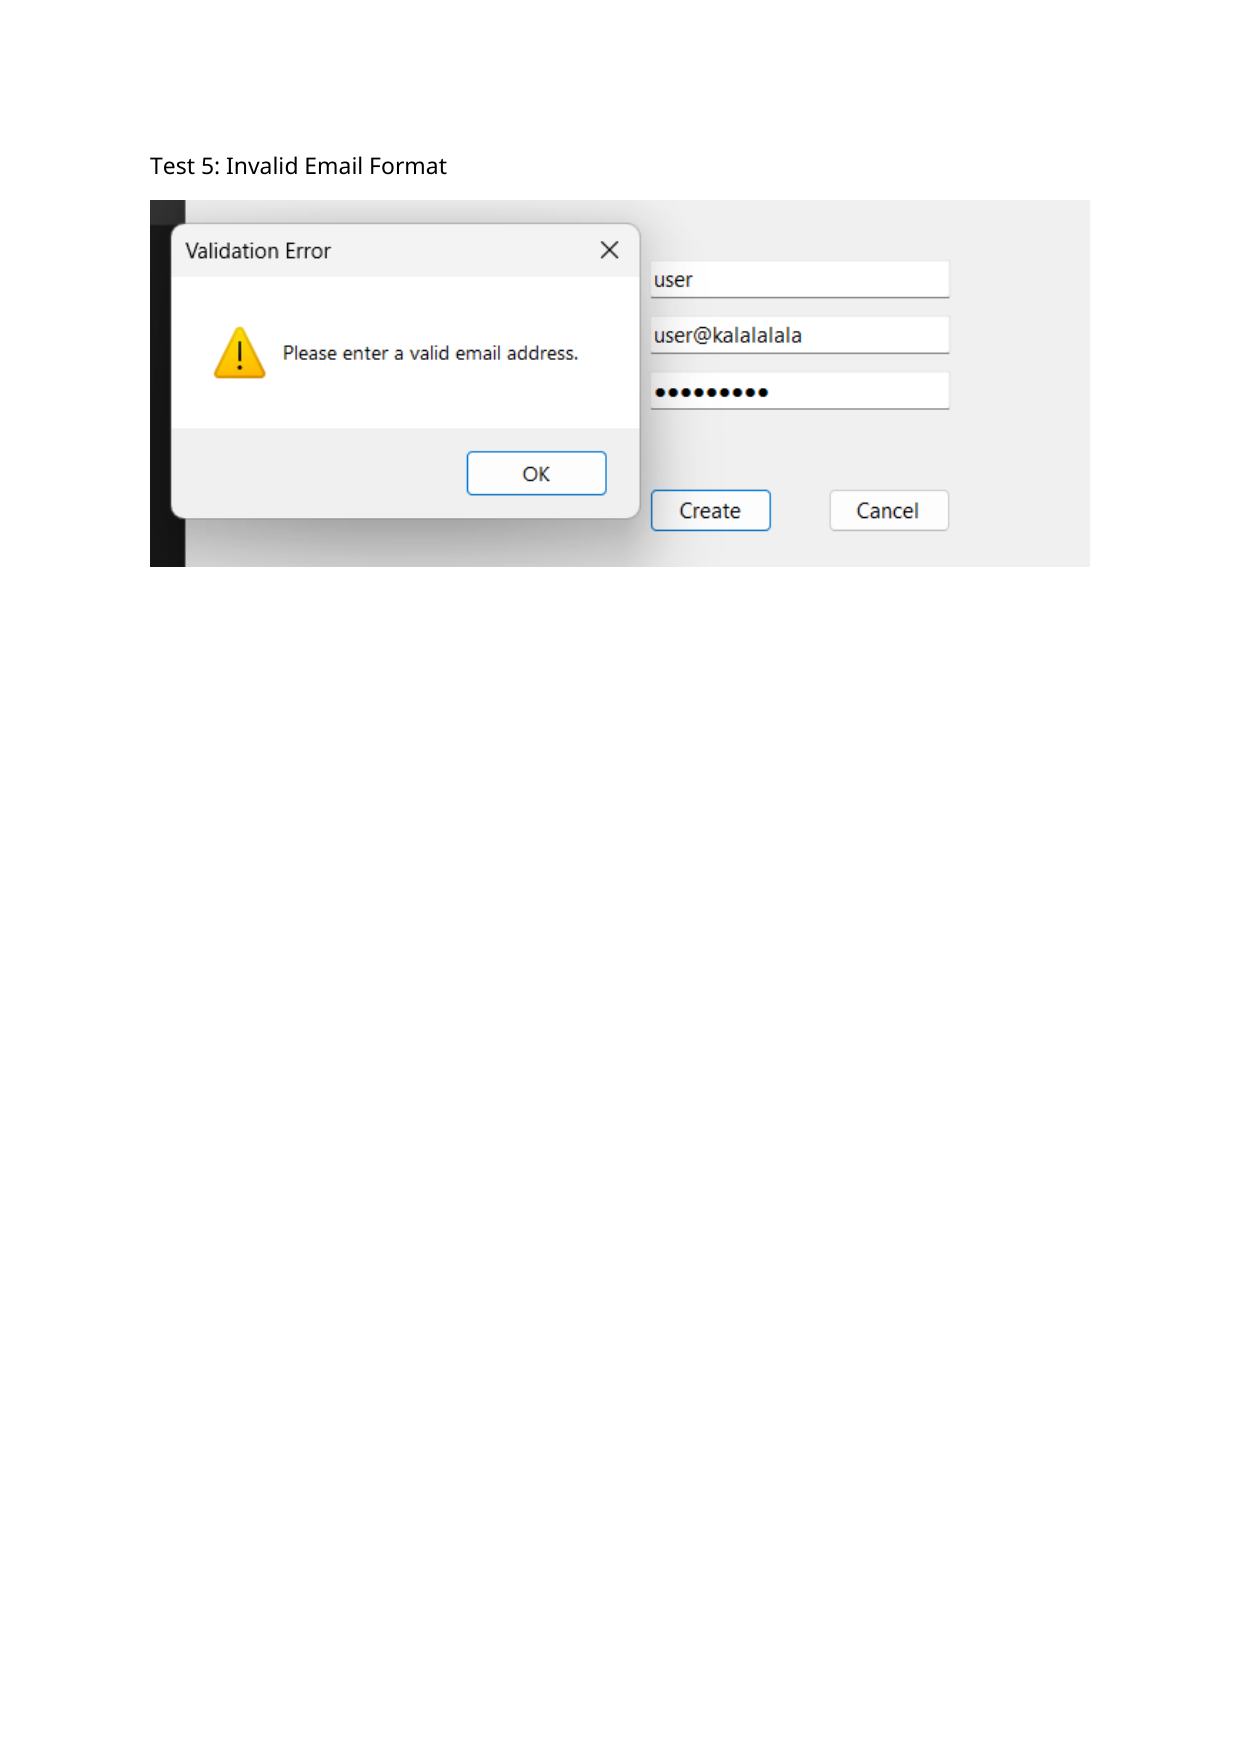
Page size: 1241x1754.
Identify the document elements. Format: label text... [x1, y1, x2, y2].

text Test 5: Invalid Email Format [150, 150, 1090, 181]
picture [150, 200, 1091, 567]
